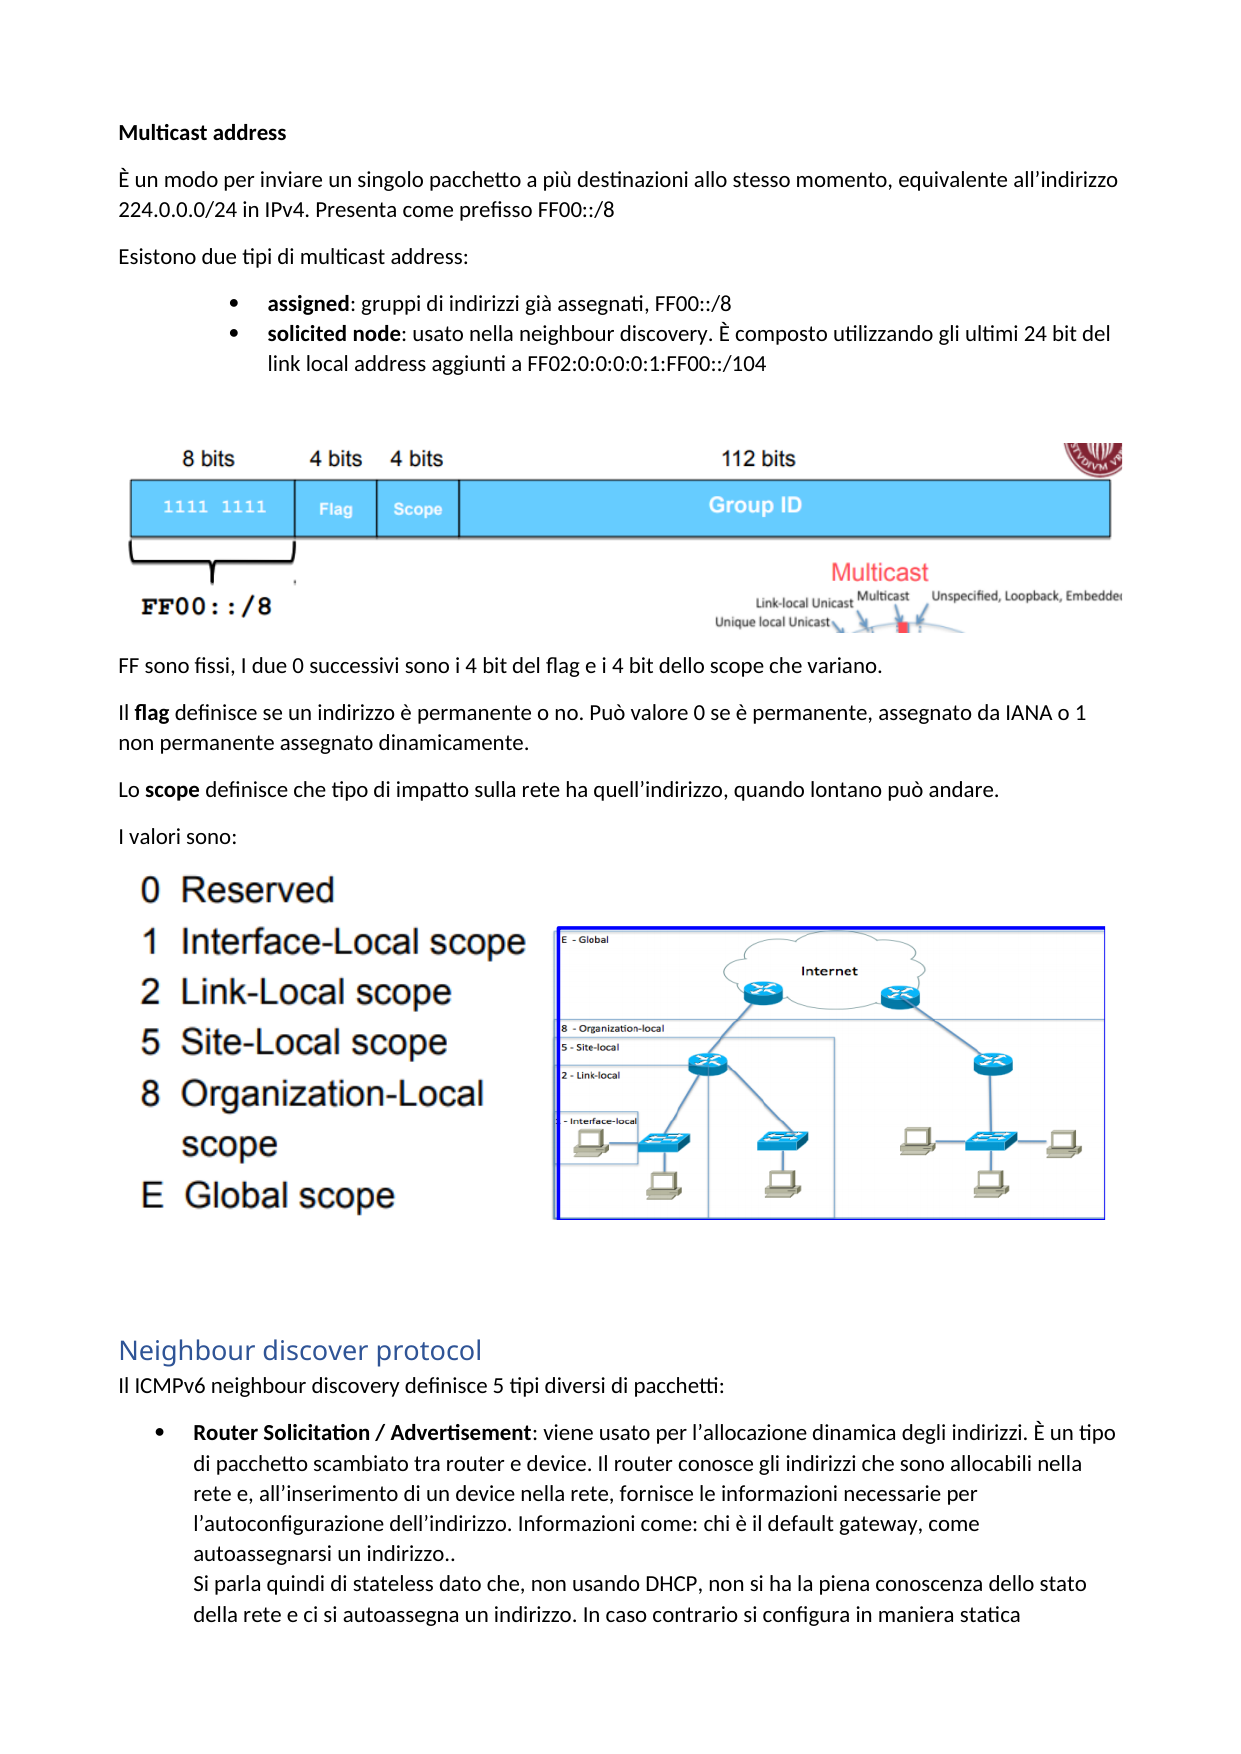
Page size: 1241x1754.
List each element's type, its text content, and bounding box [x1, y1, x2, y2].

text Lo scope definisce che tipo di impatto sulla rete ha quell’indirizzo, quando lontano può andare. [118, 775, 1122, 803]
list assigned: gruppi di indirizzi già assegnati, FF00::/8 [230, 289, 1122, 317]
text Il ICMPv6 neighbour discovery definisce 5 tipi diversi di pacchetti: [118, 1372, 1122, 1399]
text Multicast address [118, 118, 1122, 146]
list solicited node: usato nella neighbour discovery. È composto utilizzando gli ultimi 24 bit del link local address aggiunti a FF02:0:0:0:0:1:FF00::/104 [230, 319, 1122, 377]
picture [118, 443, 1123, 633]
text È un modo per inviare un singolo pacchetto a più destinazioni allo stesso momento, equivalente all’indirizzo 224.0.0.0/24 in IPv4. Presenta come prefisso FF00::/8 [118, 165, 1122, 223]
text FF sono fissi, I due 0 successivi sono i 4 bit del flag e i 4 bit dello scope che variano. [118, 651, 1122, 679]
text Esistono due tipi di multicast address: [118, 242, 1122, 270]
picture [118, 869, 1106, 1220]
text I valori sono: [118, 822, 1122, 850]
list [156, 1418, 1122, 1628]
subtitle Neighbour discover protocol [118, 1332, 1122, 1369]
text Il flag definisce se un indirizzo è permanente o no. Può valore 0 se è permanente, assegnato da IANA o 1 non permanente assegnato dinamicamente. [118, 698, 1122, 757]
